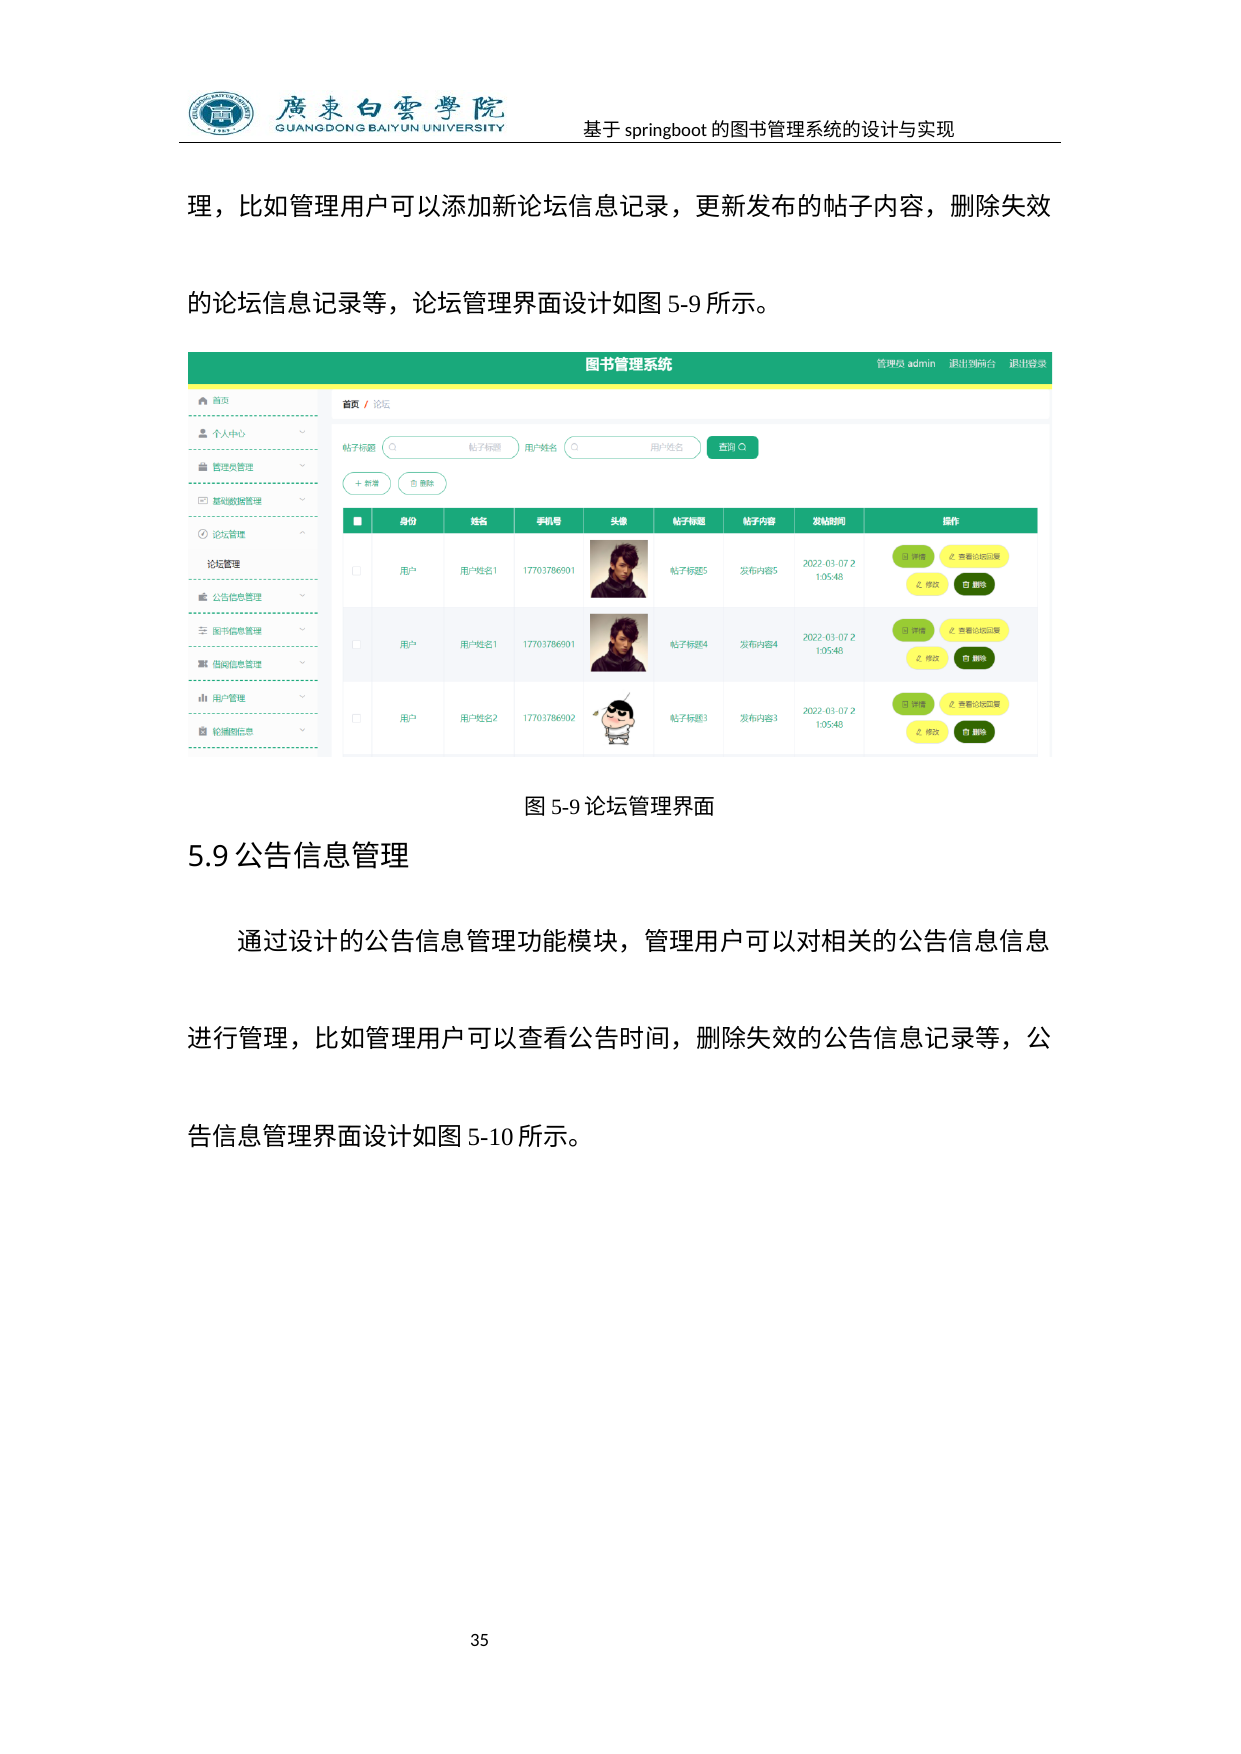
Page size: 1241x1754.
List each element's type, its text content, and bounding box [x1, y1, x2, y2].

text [187, 172, 1053, 334]
subtitle 5.9公告信息管理 [187, 821, 1053, 886]
text 图5-9论坛管理界面 [187, 788, 1053, 821]
picture [188, 352, 1053, 757]
text 通过设计的公告信息管理功能模块，管理用户可以对相关的公告信息信息进行管理，比如管理用户可以查看公告时间，删除失效的公告信息记录等，公告信息管理界面设计如图5-10所示。 [187, 907, 1053, 1167]
picture [187, 90, 508, 136]
